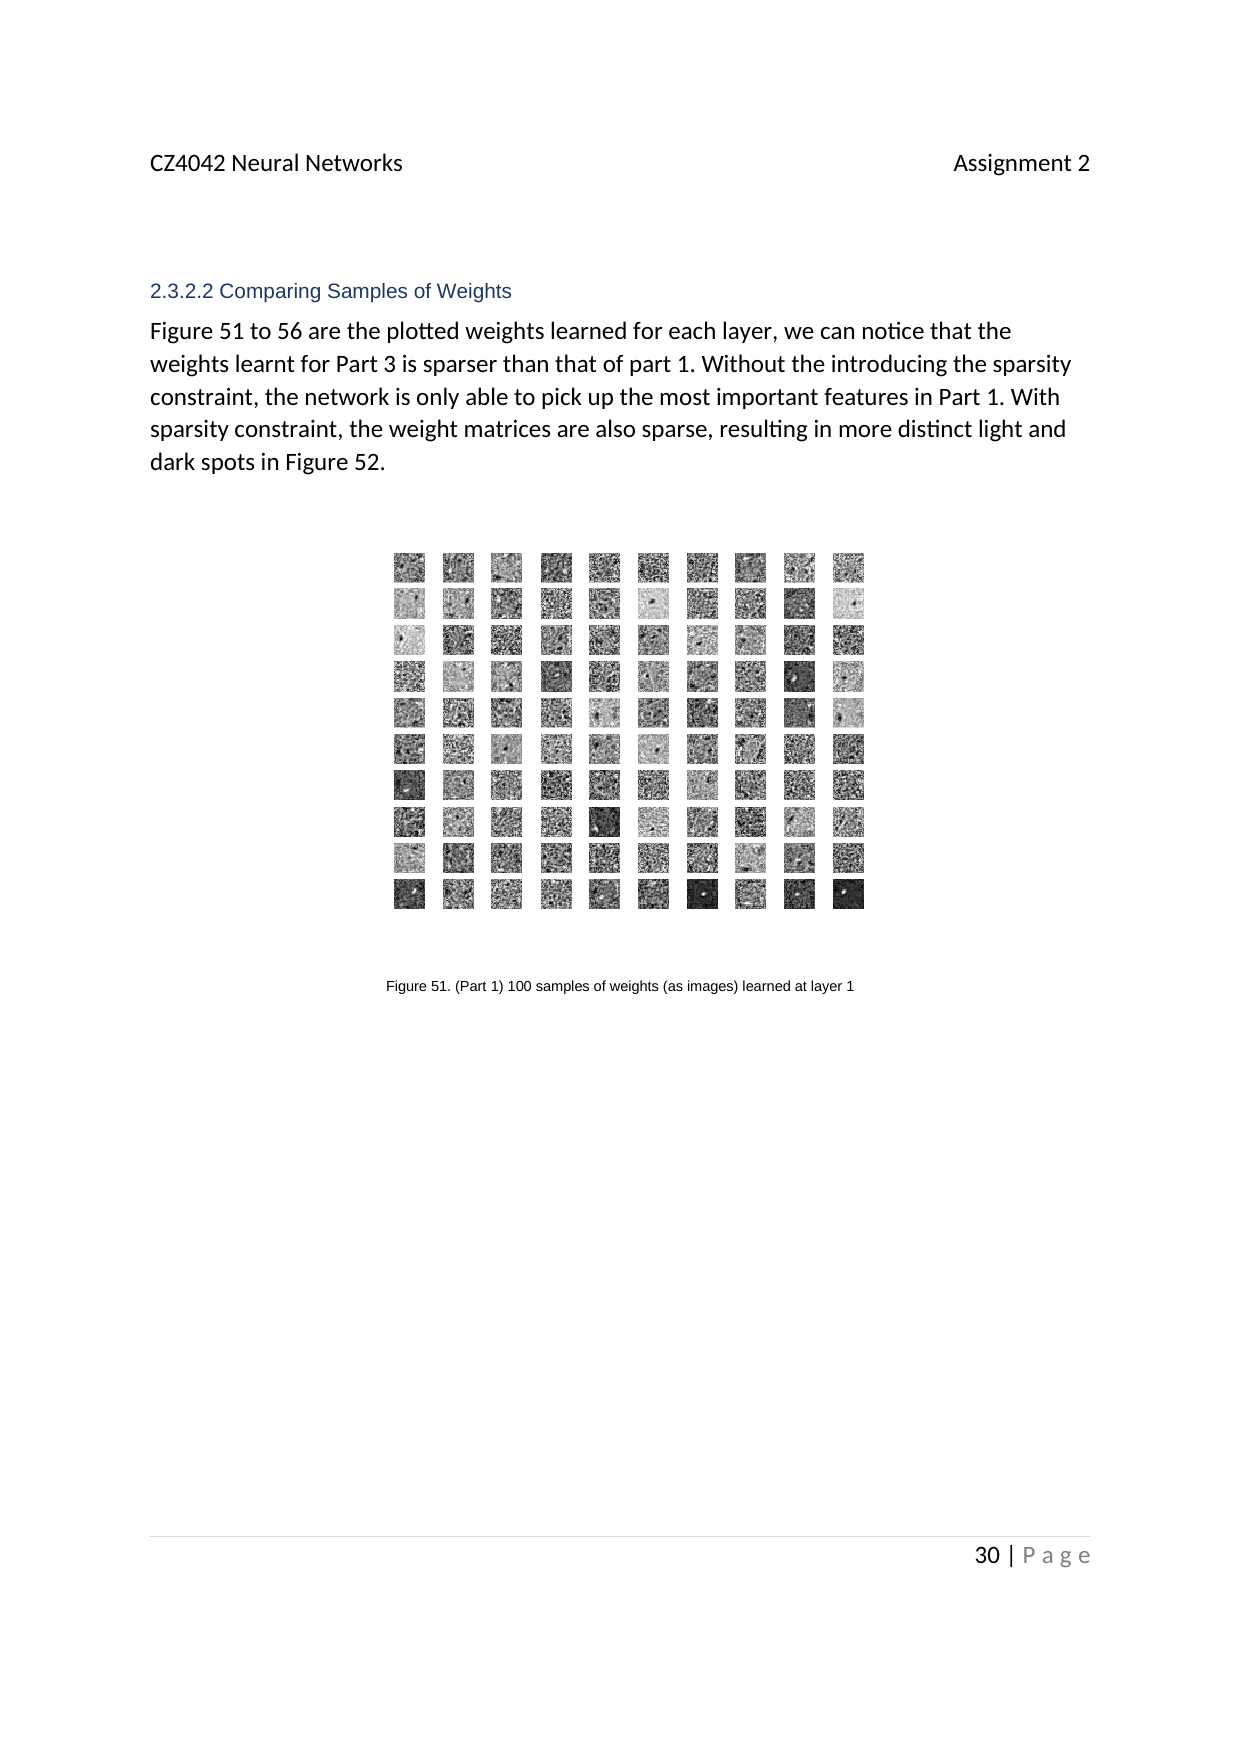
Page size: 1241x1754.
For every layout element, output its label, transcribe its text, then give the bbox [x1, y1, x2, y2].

picture [311, 496, 930, 960]
text Figure 51. (Part 1) 100 samples of weights (as images) learned at layer 1 [150, 978, 1090, 1007]
subtitle 2.3.2.2 Comparing Samples of Weights [150, 279, 1090, 303]
text Figure 51 to 56 are the plotted weights learned for each layer, we can notice that the weights learnt for Part 3 is sparser than that of part 1. Without the introducing the sparsity constraint, the network is only able to pick up the most important features in Part 1. With sparsity constraint, the weight matrices are also sparse, resulting in more distinct light and dark spots in Figure 52. [150, 315, 1090, 477]
